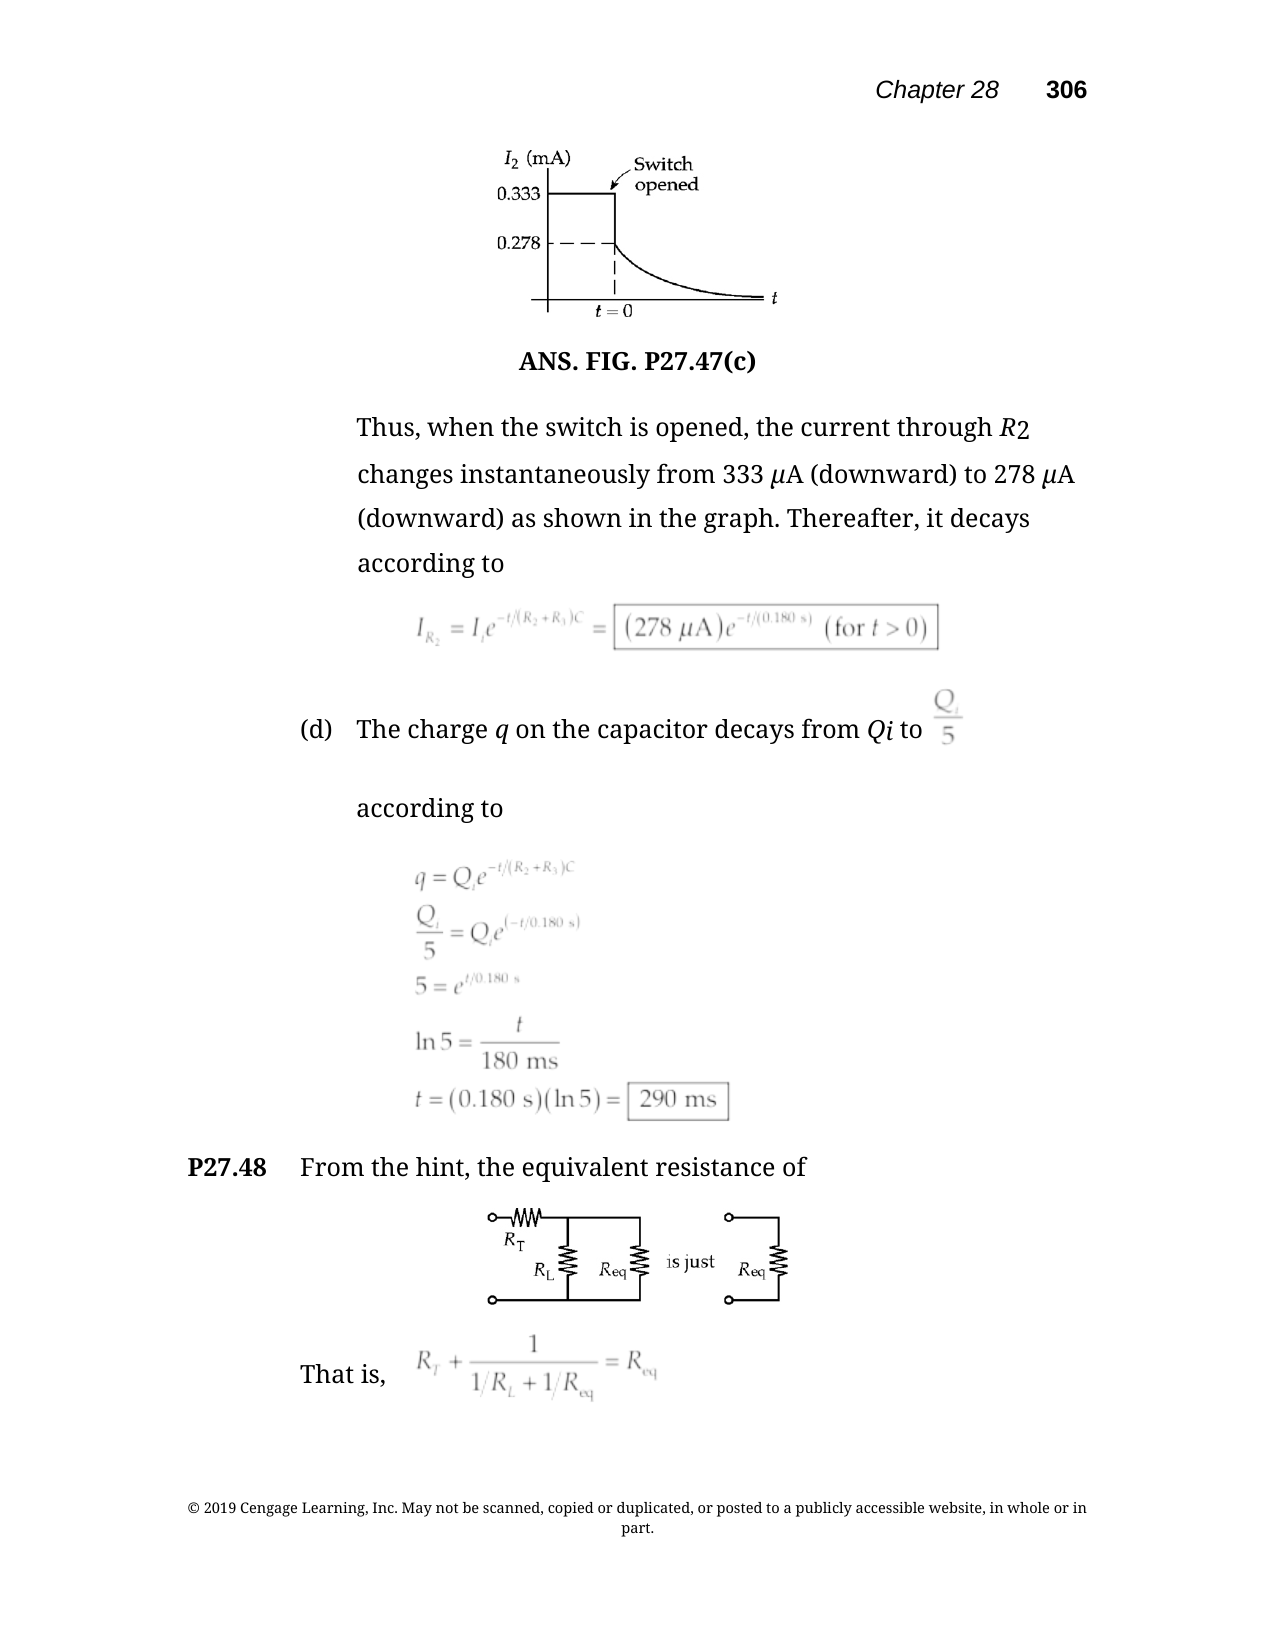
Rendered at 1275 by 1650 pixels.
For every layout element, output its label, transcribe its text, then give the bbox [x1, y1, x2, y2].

text That is, [187, 1329, 1087, 1419]
text ANS. FIG. P27.47(c) [187, 343, 1087, 377]
text (d) The charge q on the capacitor decays from Qi to according to [187, 683, 1087, 824]
text Thus, when the switch is opened, the current through R2 changes instantaneously from 333 µA (downward) to 278 µA (downward) as shown in the graph. Thereafter, it decays according to [187, 407, 1087, 579]
text P27.48 From the hint, the equivalent resistance of [187, 1149, 1087, 1183]
picture [487, 1208, 788, 1305]
picture [497, 150, 778, 317]
